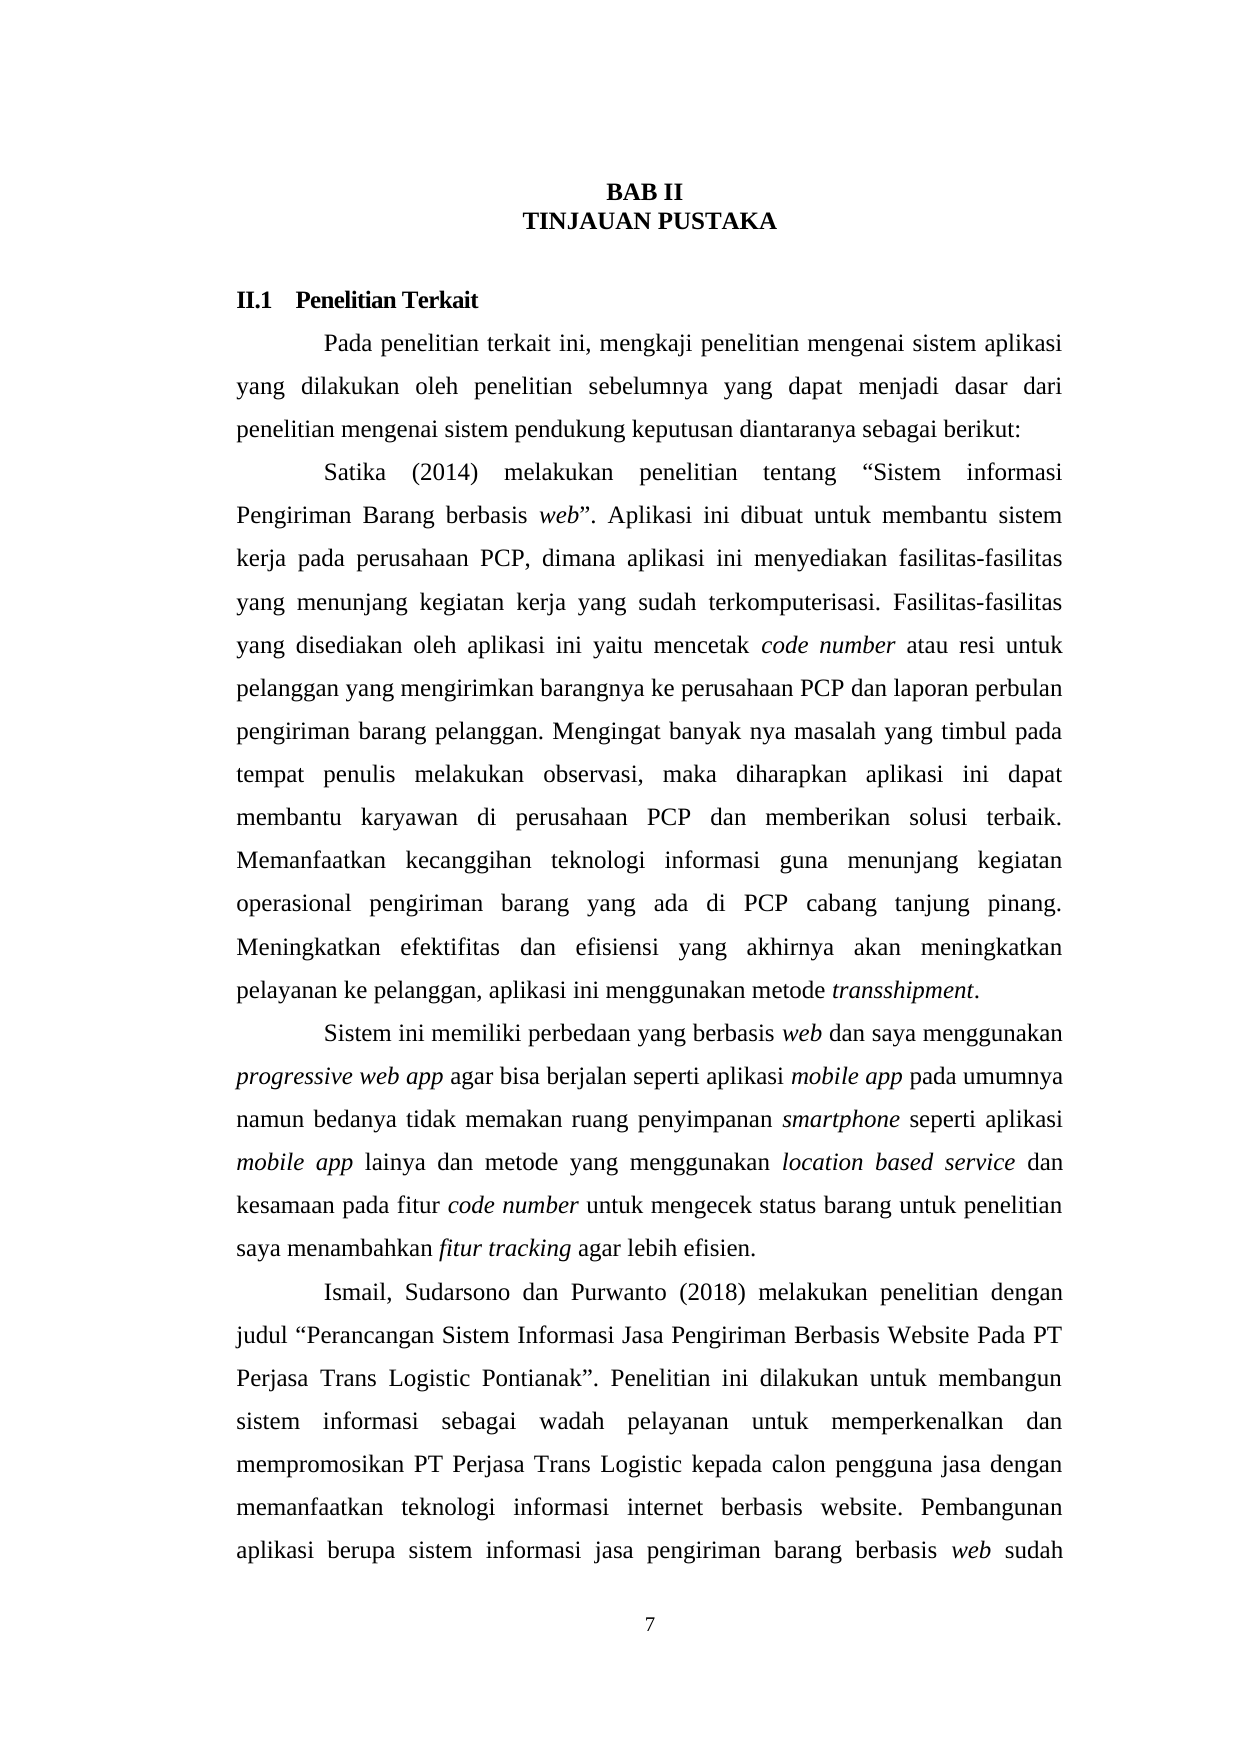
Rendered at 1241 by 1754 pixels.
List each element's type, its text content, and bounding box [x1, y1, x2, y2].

text Satika melakukan penelitian tentang “Sistem informasi Pengiriman Barang berbasis web”. Aplikasi ini dibuat untuk membantu sistem kerja pada perusahaan PCP, dimana aplikasi ini menyediakan fasilitas-fasilitas yang menunjang kegiatan kerja yang sudah terkomputerisasi. Fasilitas-fasilitas yang disediakan oleh aplikasi ini yaitu mencetak code number atau resi untuk pelanggan yang mengirimkan barangnya ke perusahaan PCP dan laporan perbulan pengiriman barang pelanggan. Mengingat banyak nya masalah yang timbul pada tempat penulis melakukan observasi, maka diharapkan aplikasi ini dapat membantu karyawan di perusahaan PCP dan memberikan solusi terbaik. Memanfaatkan kecanggihan teknologi informasi guna menunjang kegiatan operasional pengiriman barang yang ada di PCP cabang tanjung pinang. Meningkatkan efektifitas dan efisiensi yang akhirnya akan meningkatkan pelayanan ke pelanggan, aplikasi ini menggunakan metode transshipment. [236, 457, 1063, 1003]
subtitle Tinjauan Pustaka [236, 177, 1063, 235]
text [236, 1277, 1063, 1564]
text Pada penelitian terkait ini, mengkaji penelitian mengenai sistem aplikasi yang dilakukan oleh penelitian sebelumnya yang dapat menjadi dasar dari penelitian mengenai sistem pendukung keputusan diantaranya sebagai berikut: [236, 328, 1063, 443]
subtitle Penelitian Terkait [236, 285, 1063, 313]
text Sistem ini memiliki perbedaan yang berbasis web dan saya menggunakan progressive web app agar bisa berjalan seperti aplikasi mobile app pada umumnya namun bedanya tidak memakan ruang penyimpanan smartphone seperti aplikasi mobile app lainya dan metode yang menggunakan location based service dan kesamaan pada fitur code number untuk mengecek status barang untuk penelitian saya menambahkan fitur tracking agar lebih efisien. [236, 1018, 1063, 1262]
